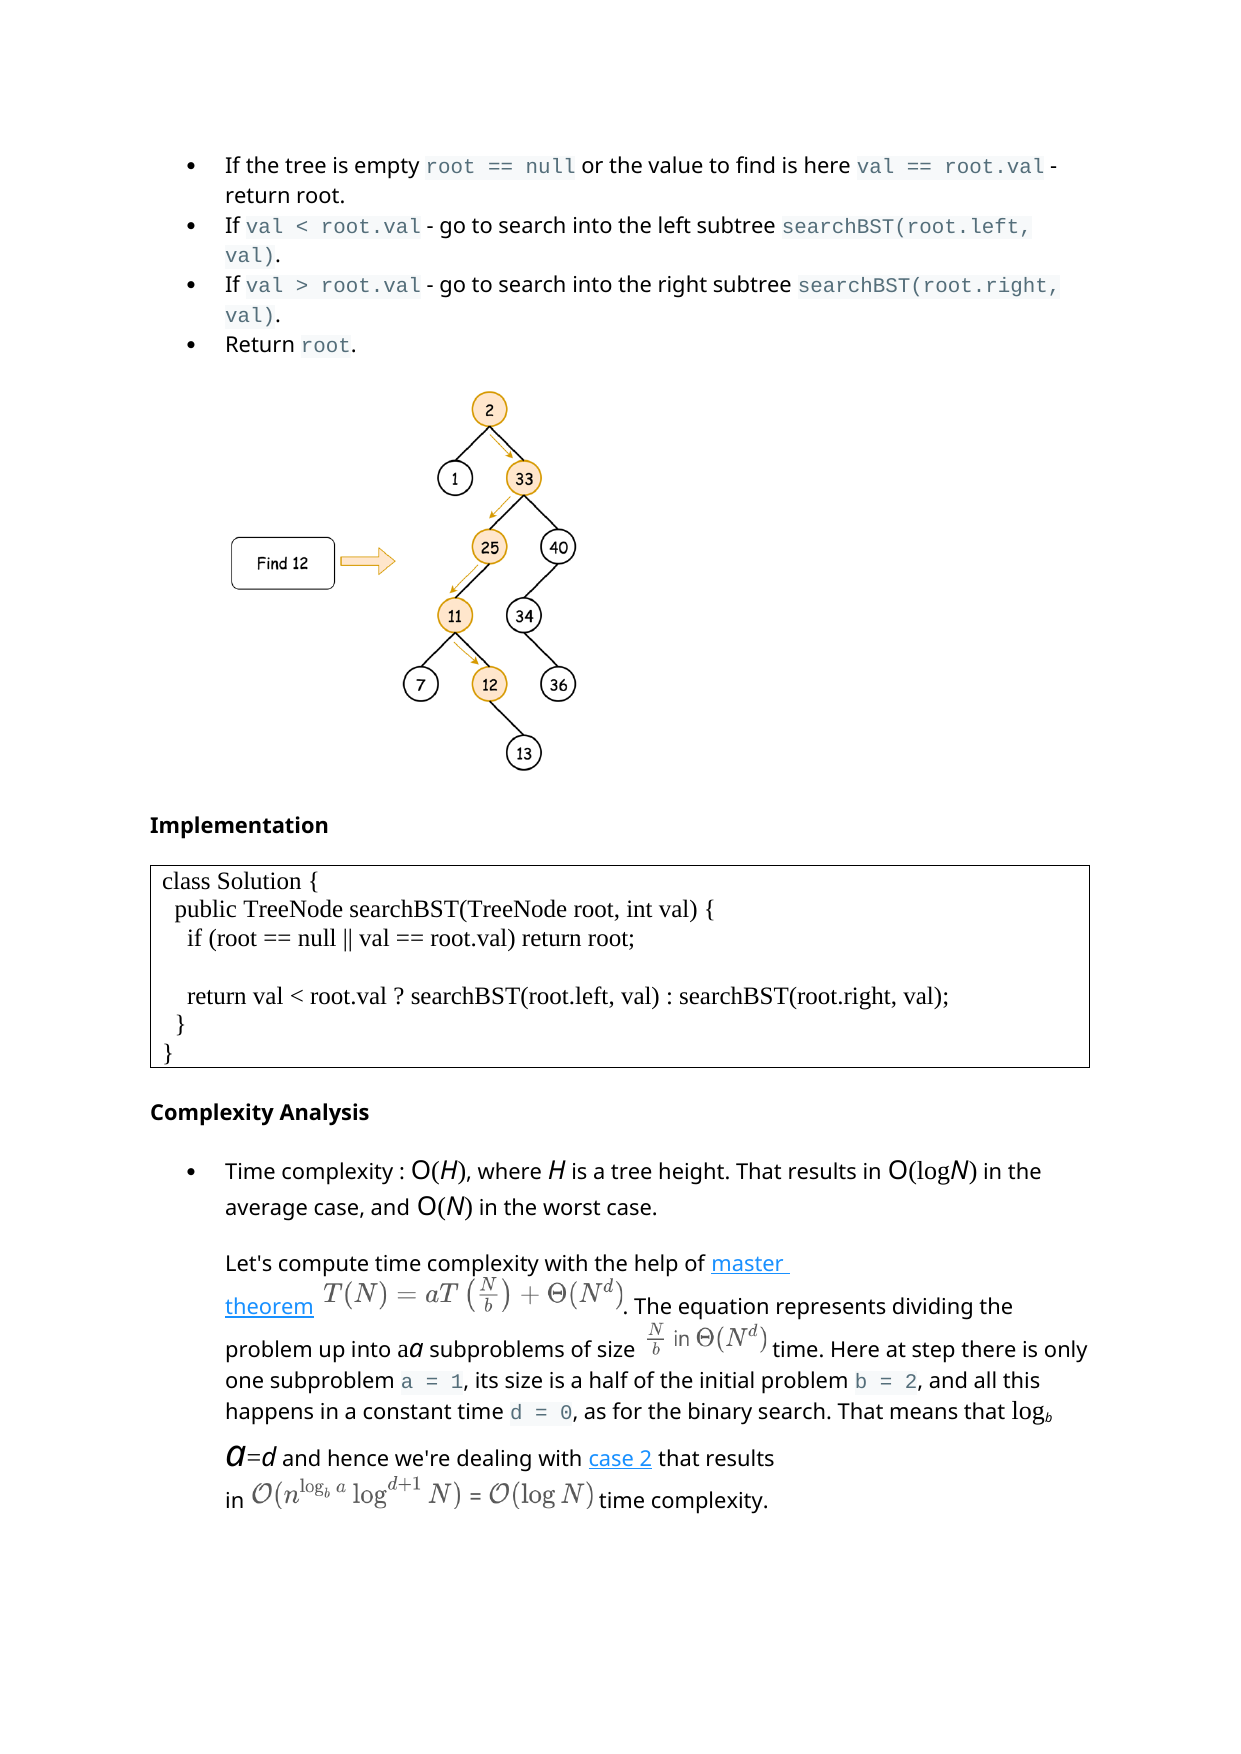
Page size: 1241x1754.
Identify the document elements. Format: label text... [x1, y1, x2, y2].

picture [319, 1277, 623, 1315]
list Return root. [187, 329, 1090, 358]
text Let's compute time complexity with the help of master theorem . The equation represents dividing the problem up into aa subproblems of size time. Here at step there is only one subproblem a = 1, its size is a half of the initial problem b = 2, and all this happens in a constant time d = 0, as for the binary search. That means that logb​a=d and hence we're dealing with case 2 that results in time complexity. [225, 1248, 1090, 1515]
list Time complexity : O(H), where H is a tree height. That results in O(logN) in the average case, and O(N) in the worst case. [187, 1152, 1090, 1223]
list If val < root.val - go to search into the left subtree searchBST(root.left, val). [187, 209, 1090, 269]
picture [150, 383, 830, 785]
list If the tree is empty root == null or the value to find is here val == root.val - return root. [187, 150, 1090, 209]
list If val > root.val - go to search into the right subtree searchBST(root.right, val). [187, 269, 1090, 329]
table_header class Solution { public TreeNode searchBST(TreeNode root, int val) { if (root == null || val == root.val) return root; return val < root.val ? searchBST(root.left, val) : searchBST(root.right, val); } } [151, 866, 1089, 1067]
picture [641, 1320, 767, 1358]
text Implementation [150, 810, 1090, 840]
picture [250, 1476, 593, 1509]
text Complexity Analysis [150, 1097, 1090, 1127]
